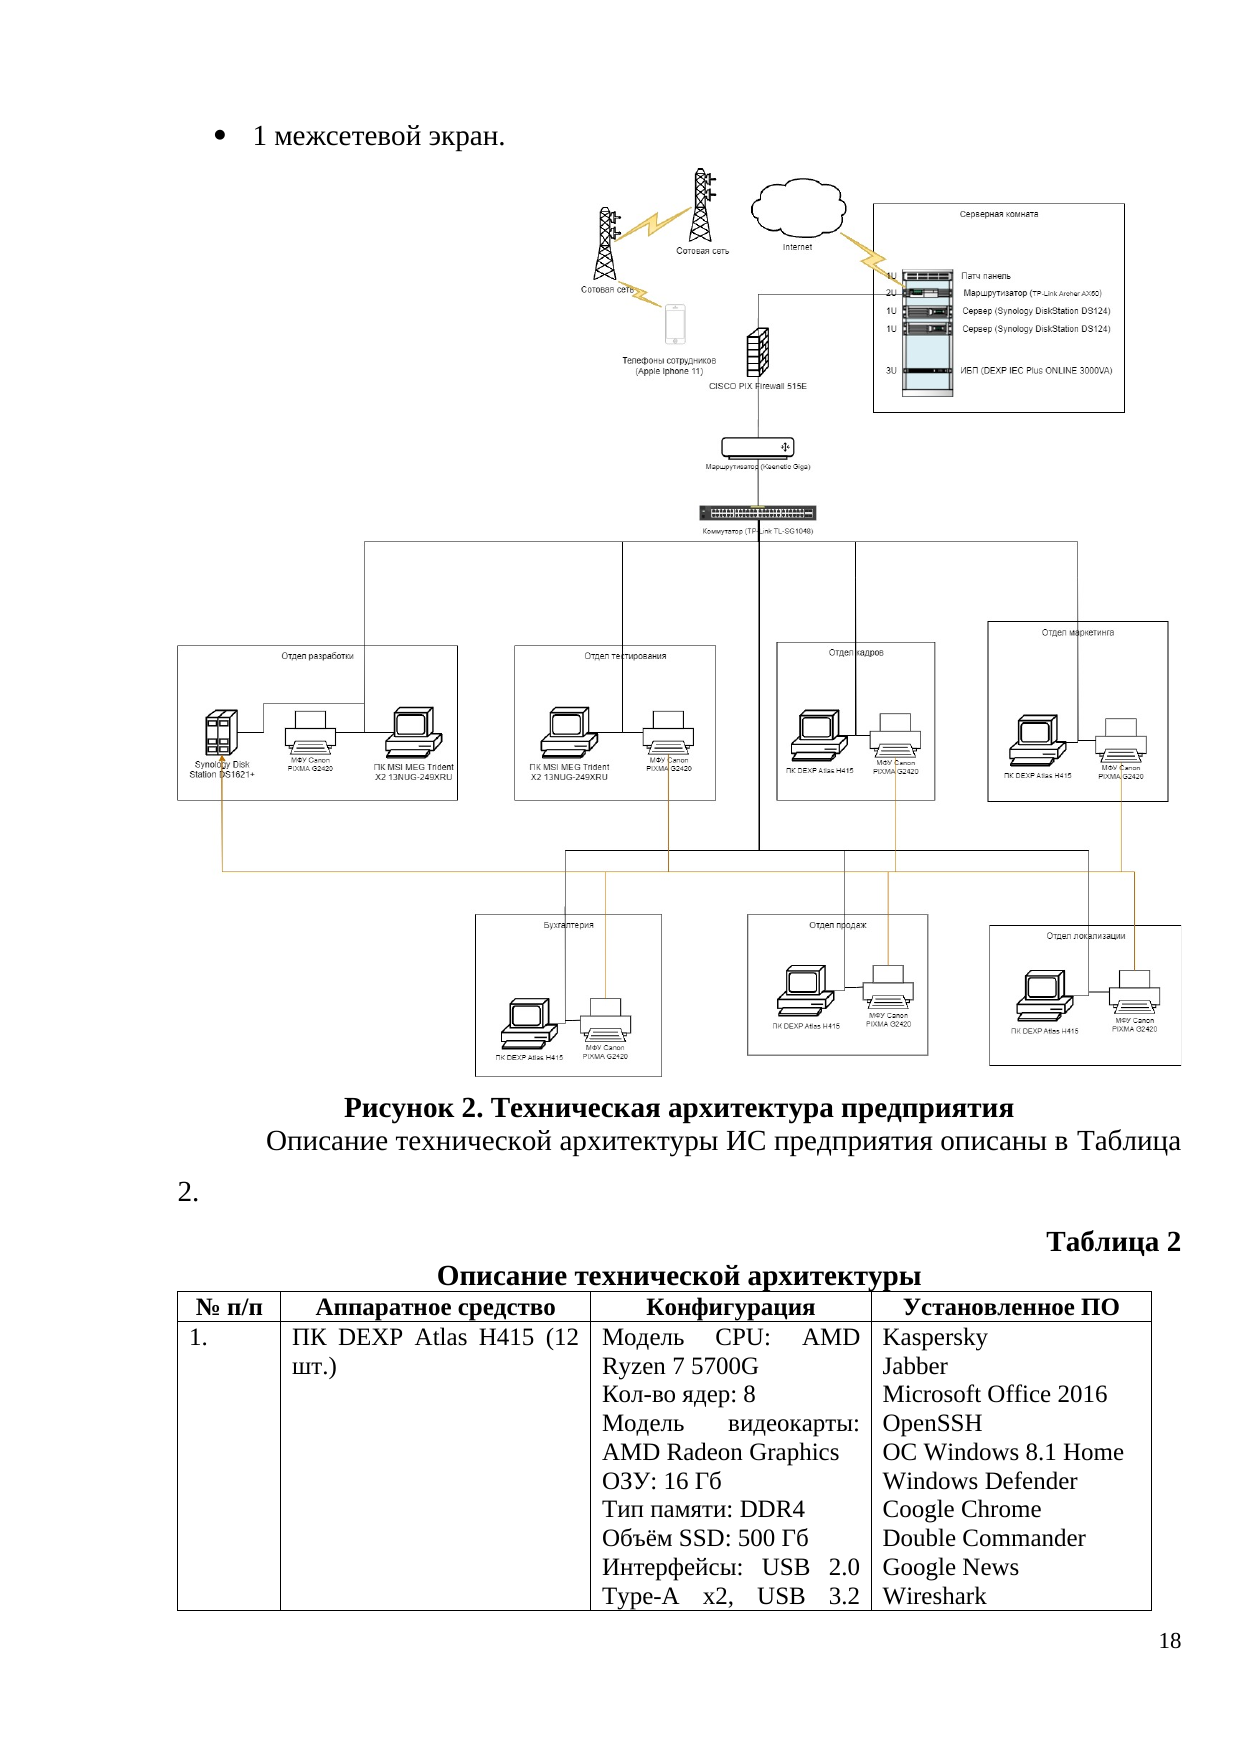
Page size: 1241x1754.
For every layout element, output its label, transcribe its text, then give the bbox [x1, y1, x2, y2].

table_header Конфигурация [591, 1292, 871, 1321]
text Рисунок 2. Техническая архитектура предприятия [177, 1090, 1181, 1123]
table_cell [591, 1322, 871, 1609]
list 1 межсетевой экран. [215, 118, 1181, 152]
text Описание технической архитектуры [177, 1258, 1181, 1291]
table_cell 1. [178, 1322, 280, 1609]
table_cell ПК DEXP Atlas H415 (12 шт.) [281, 1322, 590, 1609]
table_header Установленное ПО [872, 1292, 1151, 1321]
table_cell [872, 1322, 1151, 1609]
text Описание технической архитектуры ИС предприятия описаны в таблице 2. [177, 1123, 1181, 1207]
table_header № п/п [178, 1292, 280, 1321]
text Таблица 2 [177, 1224, 1181, 1258]
table_header Аппаратное средство [281, 1292, 590, 1321]
picture [177, 168, 1182, 1077]
